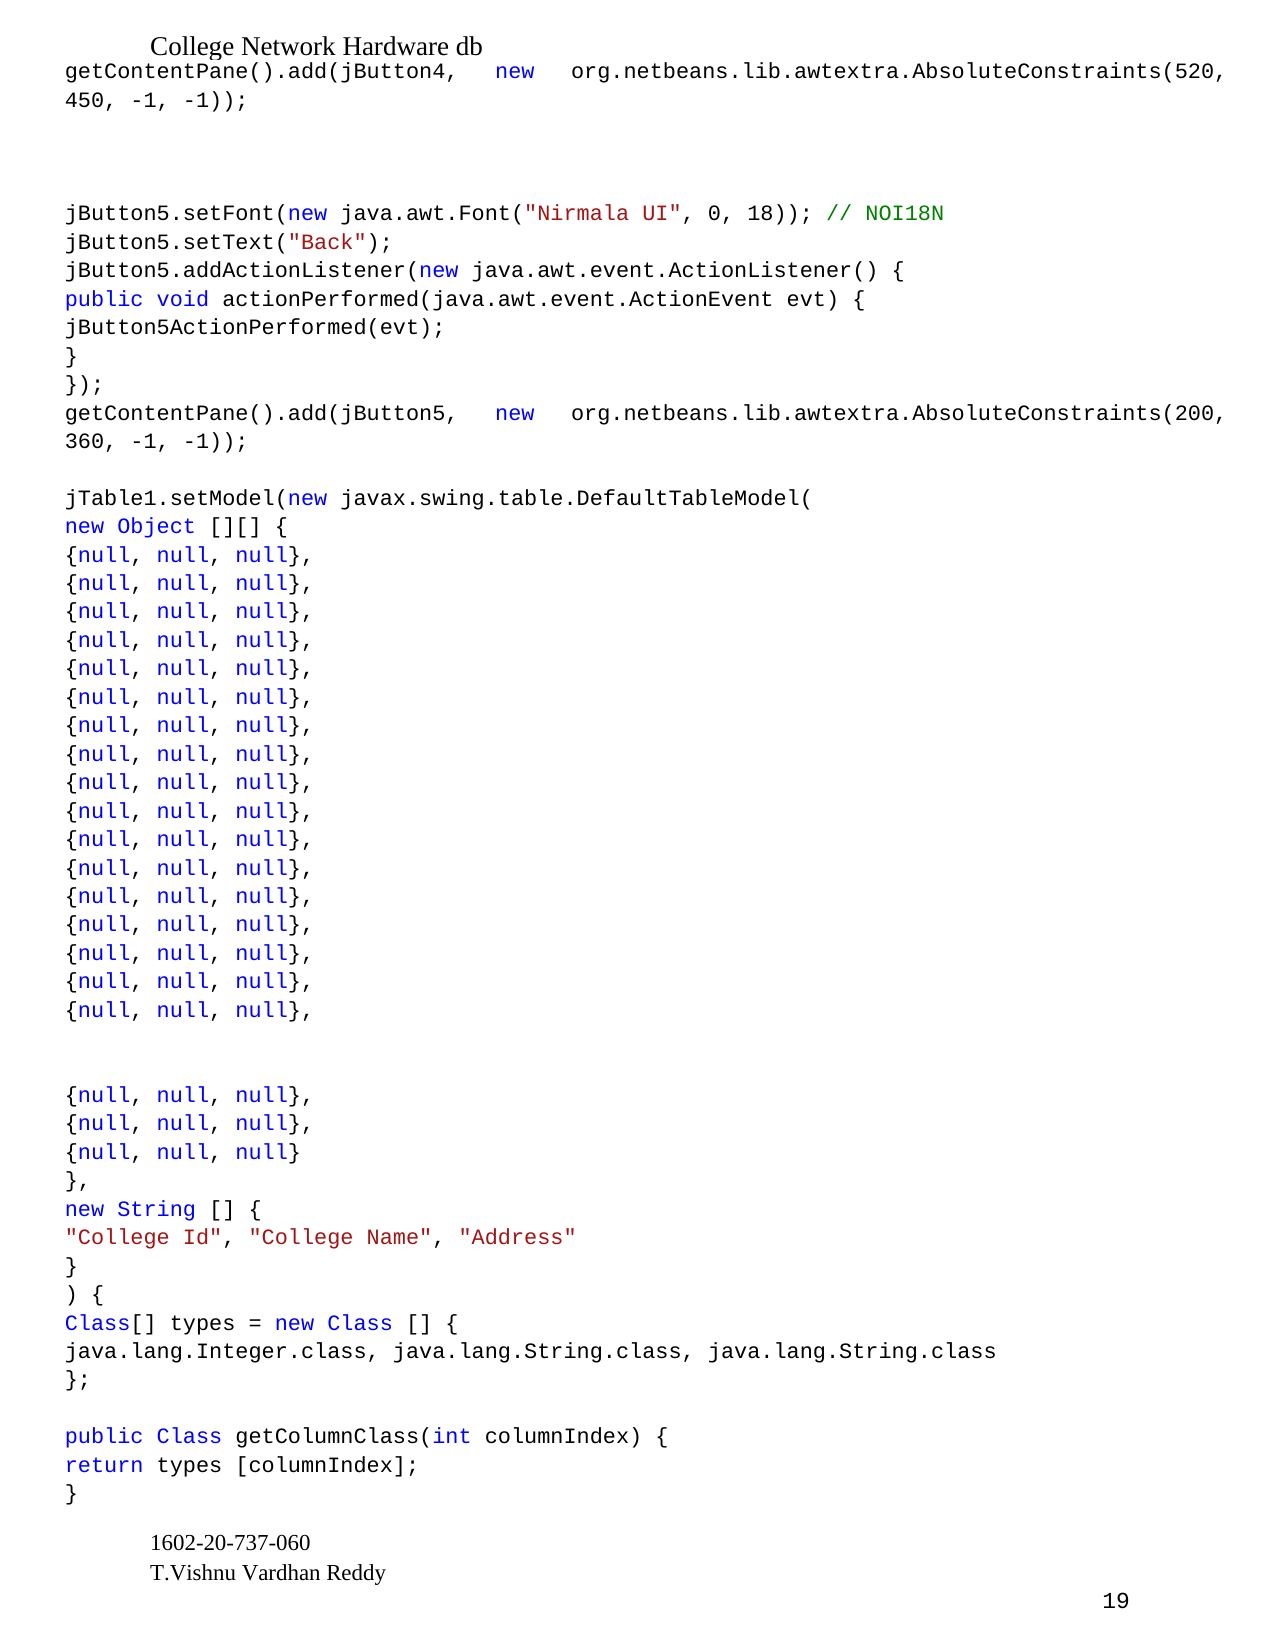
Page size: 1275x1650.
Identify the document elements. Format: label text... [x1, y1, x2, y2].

text {null, null, null} [64, 1141, 1227, 1166]
text {null, null, null}, [64, 913, 1227, 938]
text getContentPane().add(jButton4, new org.netbeans.lib.awtextra.AbsoluteConstraints(520, 450, -1, -1)); [64, 60, 1227, 114]
text }); [64, 373, 1227, 398]
text jButton5.addActionListener(new java.awt.event.ActionListener() { [64, 259, 1227, 284]
text {null, null, null}, [64, 771, 1227, 796]
text {null, null, null}, [64, 572, 1227, 597]
text jTable1.setModel(new javax.swing.table.DefaultTableModel( [64, 487, 1227, 512]
text java.lang.Integer.class, java.lang.String.class, java.lang.String.class [64, 1340, 1227, 1365]
text jButton5.setFont(new java.awt.Font("Nirmala UI", 0, 18)); // NOI18N [64, 203, 1227, 227]
text } [64, 1255, 1227, 1279]
text }; [64, 1368, 1227, 1393]
text {null, null, null}, [64, 714, 1227, 739]
text {null, null, null}, [64, 800, 1227, 824]
text {null, null, null}, [64, 658, 1227, 682]
text }, [64, 1169, 1227, 1194]
text {null, null, null}, [64, 629, 1227, 654]
text Class[] types = new Class [] { [64, 1312, 1227, 1336]
text {null, null, null}, [64, 1113, 1227, 1137]
text new String [] { [64, 1198, 1227, 1223]
text {null, null, null}, [64, 1084, 1227, 1109]
text } [64, 1482, 1227, 1507]
text {null, null, null}, [64, 942, 1227, 967]
text {null, null, null}, [64, 686, 1227, 711]
text {null, null, null}, [64, 999, 1227, 1024]
text "College Id", "College Name", "Address" [64, 1226, 1227, 1251]
text {null, null, null}, [64, 857, 1227, 881]
text {null, null, null}, [64, 544, 1227, 569]
text } [64, 345, 1227, 369]
text getContentPane().add(jButton5, new org.netbeans.lib.awtextra.AbsoluteConstraints(200, 360, -1, -1)); [64, 402, 1227, 455]
text ) { [64, 1283, 1227, 1308]
text public Class getColumnClass(int columnIndex) { [64, 1425, 1227, 1450]
text jButton5.setText("Back"); [64, 231, 1227, 256]
text {null, null, null}, [64, 743, 1227, 768]
text {null, null, null}, [64, 885, 1227, 910]
text {null, null, null}, [64, 601, 1227, 626]
text return types [columnIndex]; [64, 1454, 1227, 1479]
text new Object [][] { [64, 515, 1227, 540]
text {null, null, null}, [64, 828, 1227, 853]
text jButton5ActionPerformed(evt); [64, 316, 1227, 341]
text {null, null, null}, [64, 970, 1227, 995]
text public void actionPerformed(java.awt.event.ActionEvent evt) { [64, 288, 1227, 313]
